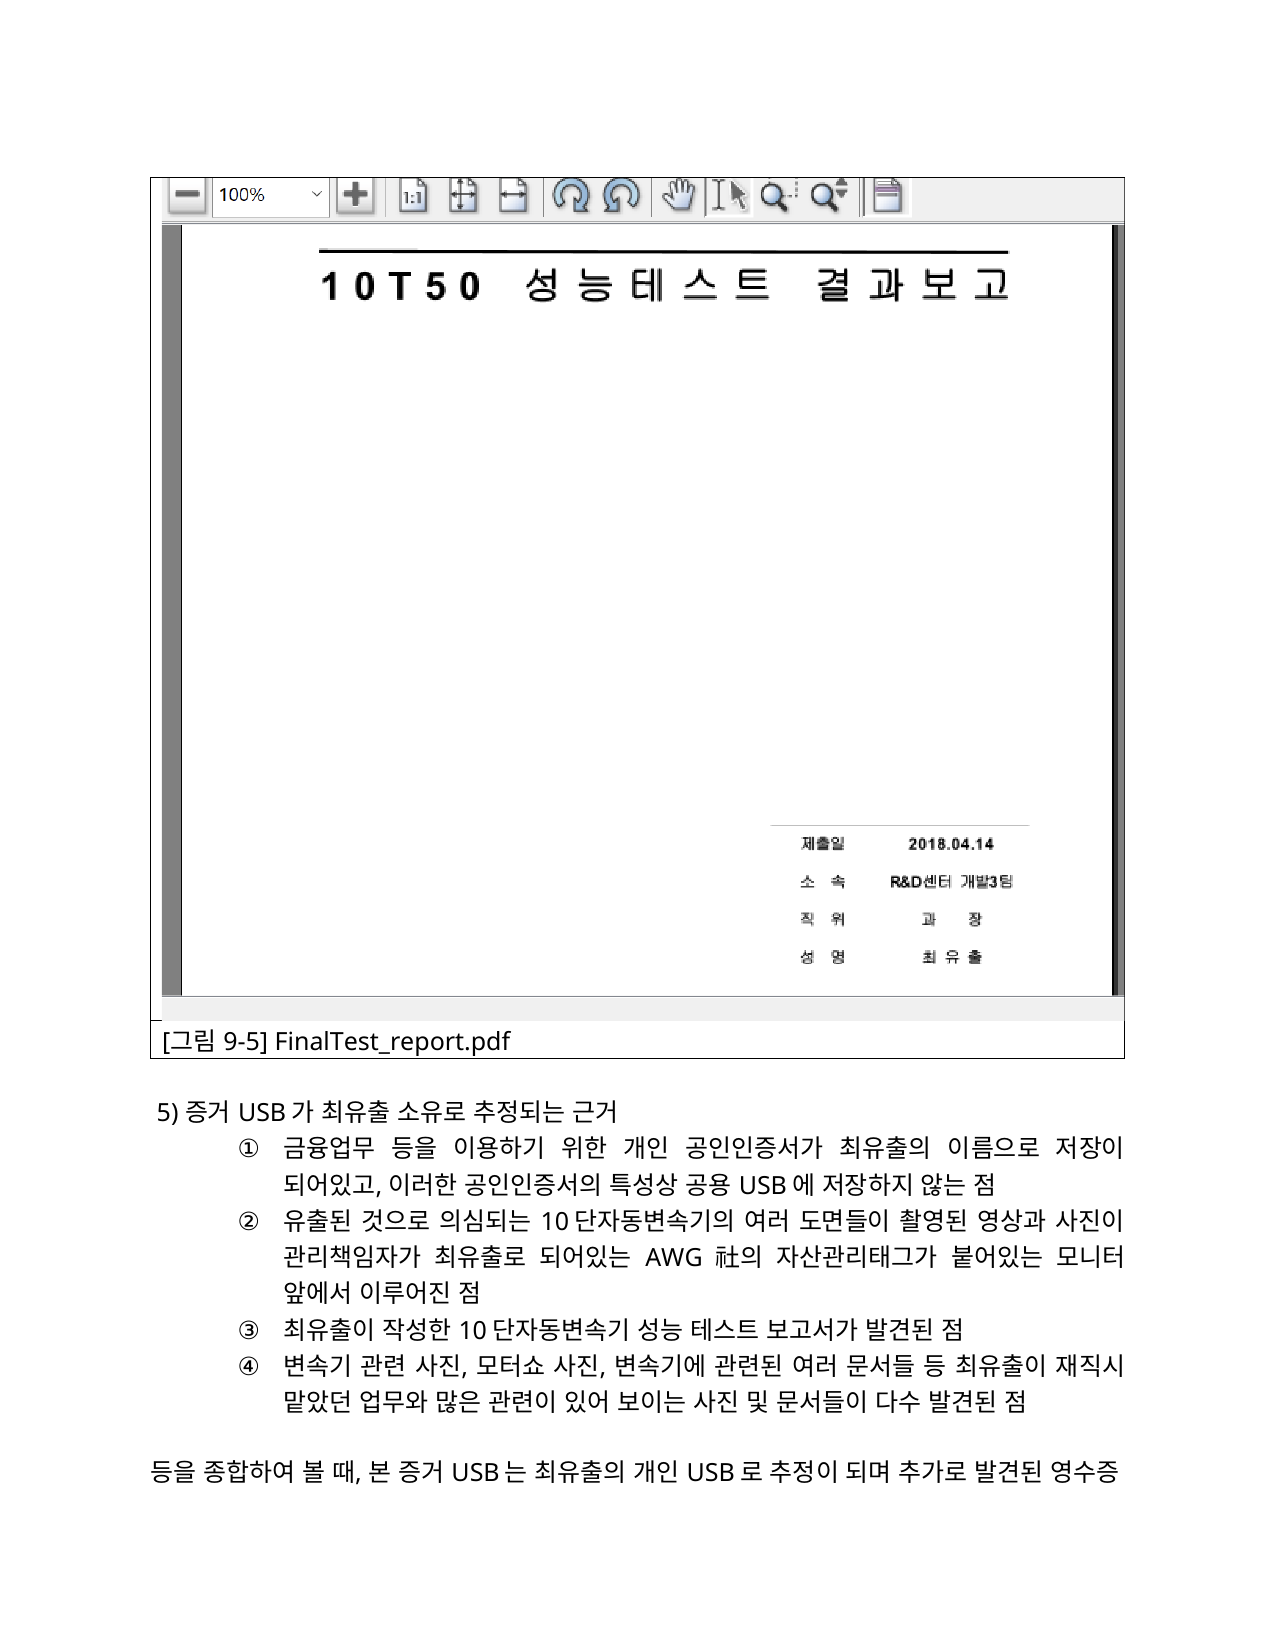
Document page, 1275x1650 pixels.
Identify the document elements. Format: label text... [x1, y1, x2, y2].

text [150, 1453, 1125, 1489]
list 금융업무 등을 이용하기 위한 개인 공인인증서가 최유출의 이름으로 저장이 되어있고, 이러한 공인인증서의 특성상 공용 USB에 저장하지 않는 점 [237, 1129, 1125, 1201]
list 변속기 관련 사진, 모터쇼 사진, 변속기에 관련된 여러 문서들 등 최유출이 재직시 맡았던 업무와 많은 관련이 있어 보이는 사진 및 문서들이 다수 발견된 점 [237, 1346, 1125, 1419]
picture [161, 178, 1125, 1021]
table_cell [그림 9-5] FinalTest_report.pdf [151, 1021, 1124, 1057]
list 최유출이 작성한 10단자동변속기 성능 테스트 보고서가 발견된 점 [237, 1310, 1125, 1346]
table_header [151, 178, 161, 1020]
text 5) 증거 USB가 최유출 소유로 추정되는 근거 [150, 1093, 1125, 1129]
list 유출된 것으로 의심되는 10단자동변속기의 여러 도면들이 촬영된 영상과 사진이 관리책임자가 최유출로 되어있는 AWG 社의 자산관리태그가 붙어있는 모니터 앞에서 이루어진 점 [237, 1201, 1125, 1310]
